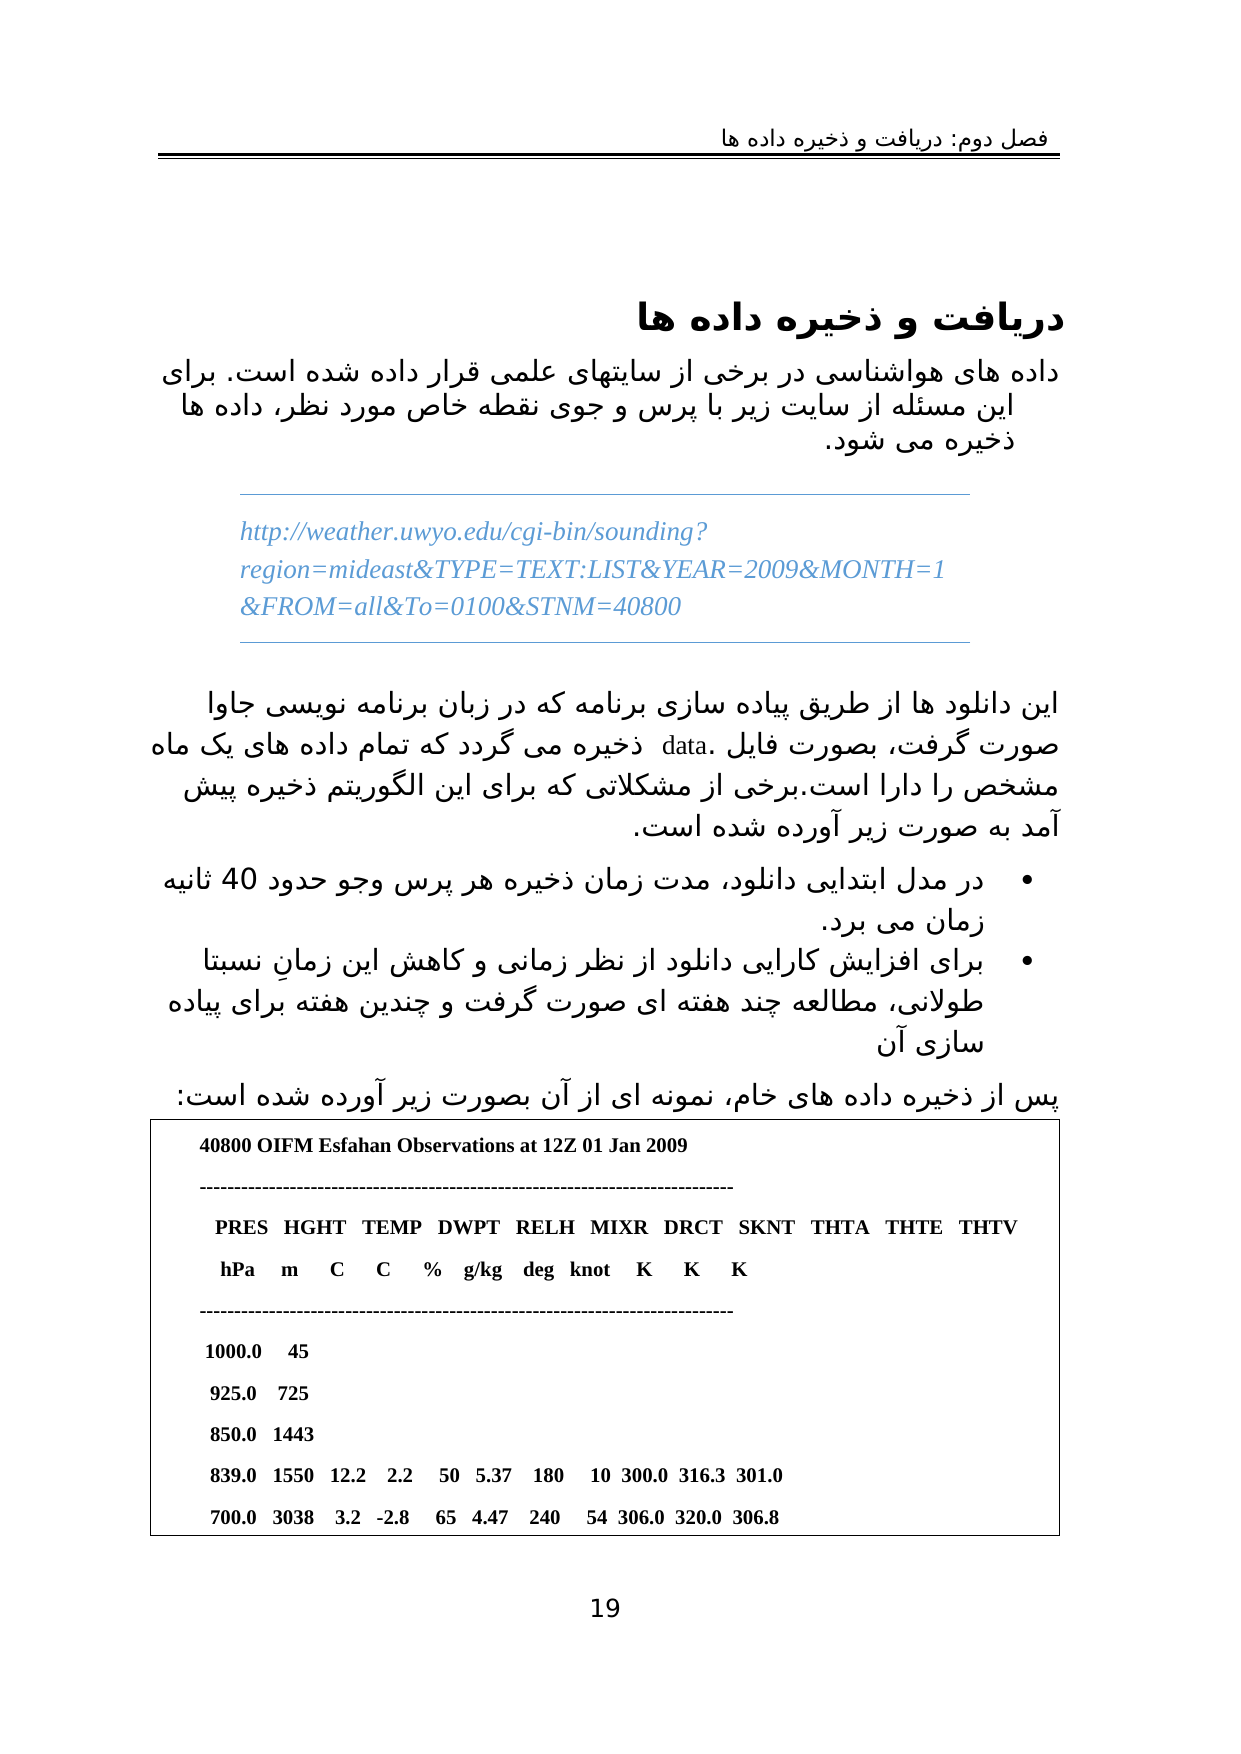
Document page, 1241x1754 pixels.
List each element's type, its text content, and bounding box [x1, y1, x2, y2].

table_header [151, 1120, 1059, 1535]
subtitle دریافت و ذخیره داده ها [150, 296, 1066, 339]
list در مدل ابتدایی دانلود، مدت زمان ذخیره هر پرس وجو حدود 40 ثانیه زمان می برد. [150, 862, 1023, 937]
text پس از ذخیره داده های خام، نمونه ای از آن بصورت زیر آورده شده است: [150, 1078, 1060, 1112]
text http://weather.uwyo.edu/cgi-bin/sounding?region=mideast&TYPE=TEXT:LIST&YEAR=2009&MONTH=1&FROM=all&To=0100&STNM=40800 [240, 495, 970, 642]
text این دانلود ها از طریق پیاده سازی برنامه که در زبان برنامه نویسی جاوا صورت گرفت، بصورت فایل .data ذخیره می گردد که تمام داده های یک ماه مشخص را دارا است.برخی از مشکلاتی که برای این الگوریتم ذخیره پیش آمد به صورت زیر آورده شده است. [150, 687, 1060, 843]
list داده های هواشناسی در برخی از سایتهای علمی قرار داده شده است. برای این مسئله از سایت زیر با پرس و جوی نقطه خاص مورد نظر، داده ها ذخیره می شود. [150, 354, 1060, 456]
list برای افزایش کارایی دانلود از نظر زمانی و کاهش این زمانِ نسبتا طولانی، مطالعه چند هفته ای صورت گرفت و چندین هفته برای پیاده سازی آن [150, 943, 1023, 1059]
